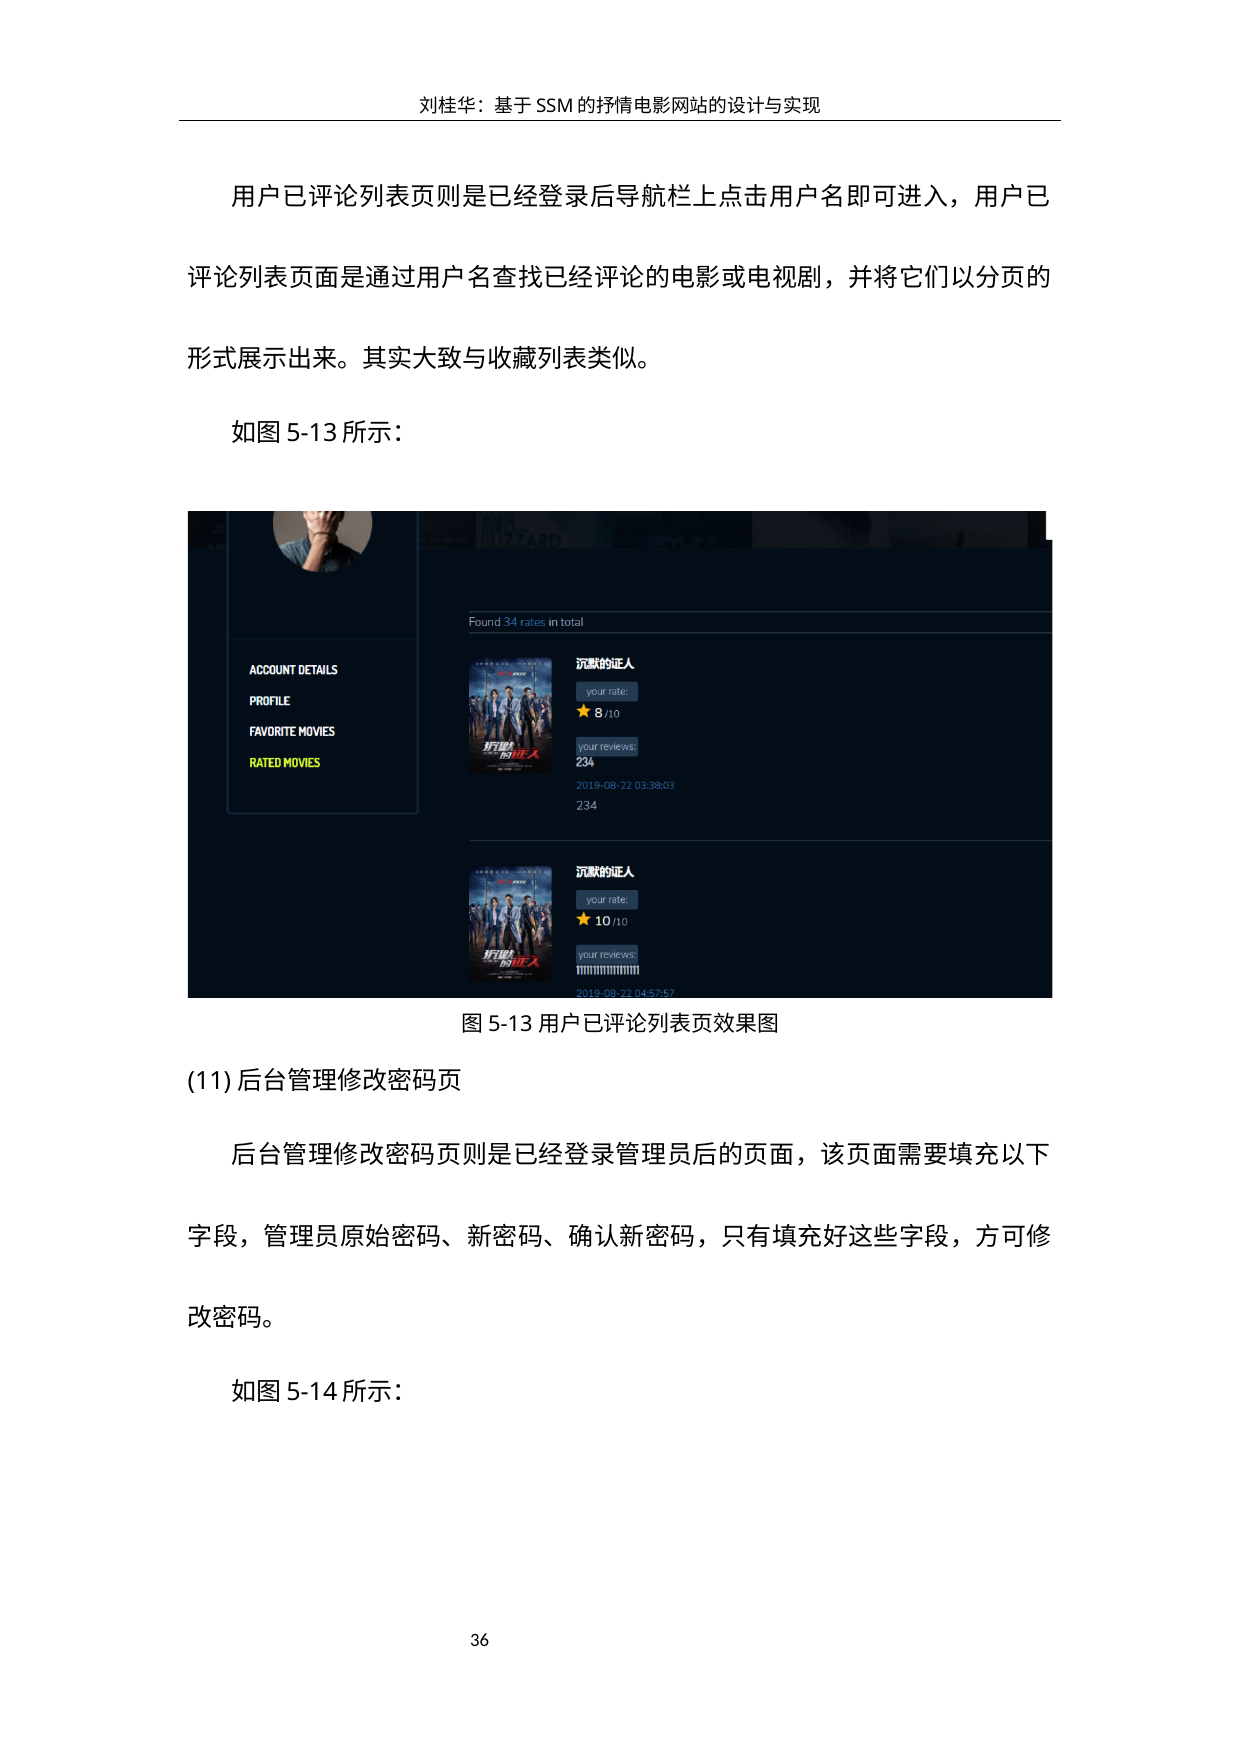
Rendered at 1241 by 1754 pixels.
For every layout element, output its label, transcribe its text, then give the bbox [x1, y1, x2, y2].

text 图5-13 用户已评论列表页效果图 [187, 1006, 1053, 1038]
list 用户已评论列表页则是已经登录后导航栏上点击用户名即可进入，用户已评论列表页面是通过用户名查找已经评论的电影或电视剧，并将它们以分页的形式展示出来。其实大致与收藏列表类似。 [187, 162, 1053, 389]
picture [187, 511, 1053, 998]
text 如图5-14所示： [187, 1357, 1053, 1422]
list (11) 后台管理修改密码页 [187, 1046, 1053, 1111]
text 如图5-13所示： [187, 398, 1053, 463]
list 后台管理修改密码页则是已经登录管理员后的页面，该页面需要填充以下字段，管理员原始密码、新密码、确认新密码，只有填充好这些字段，方可修改密码。 [187, 1120, 1053, 1348]
